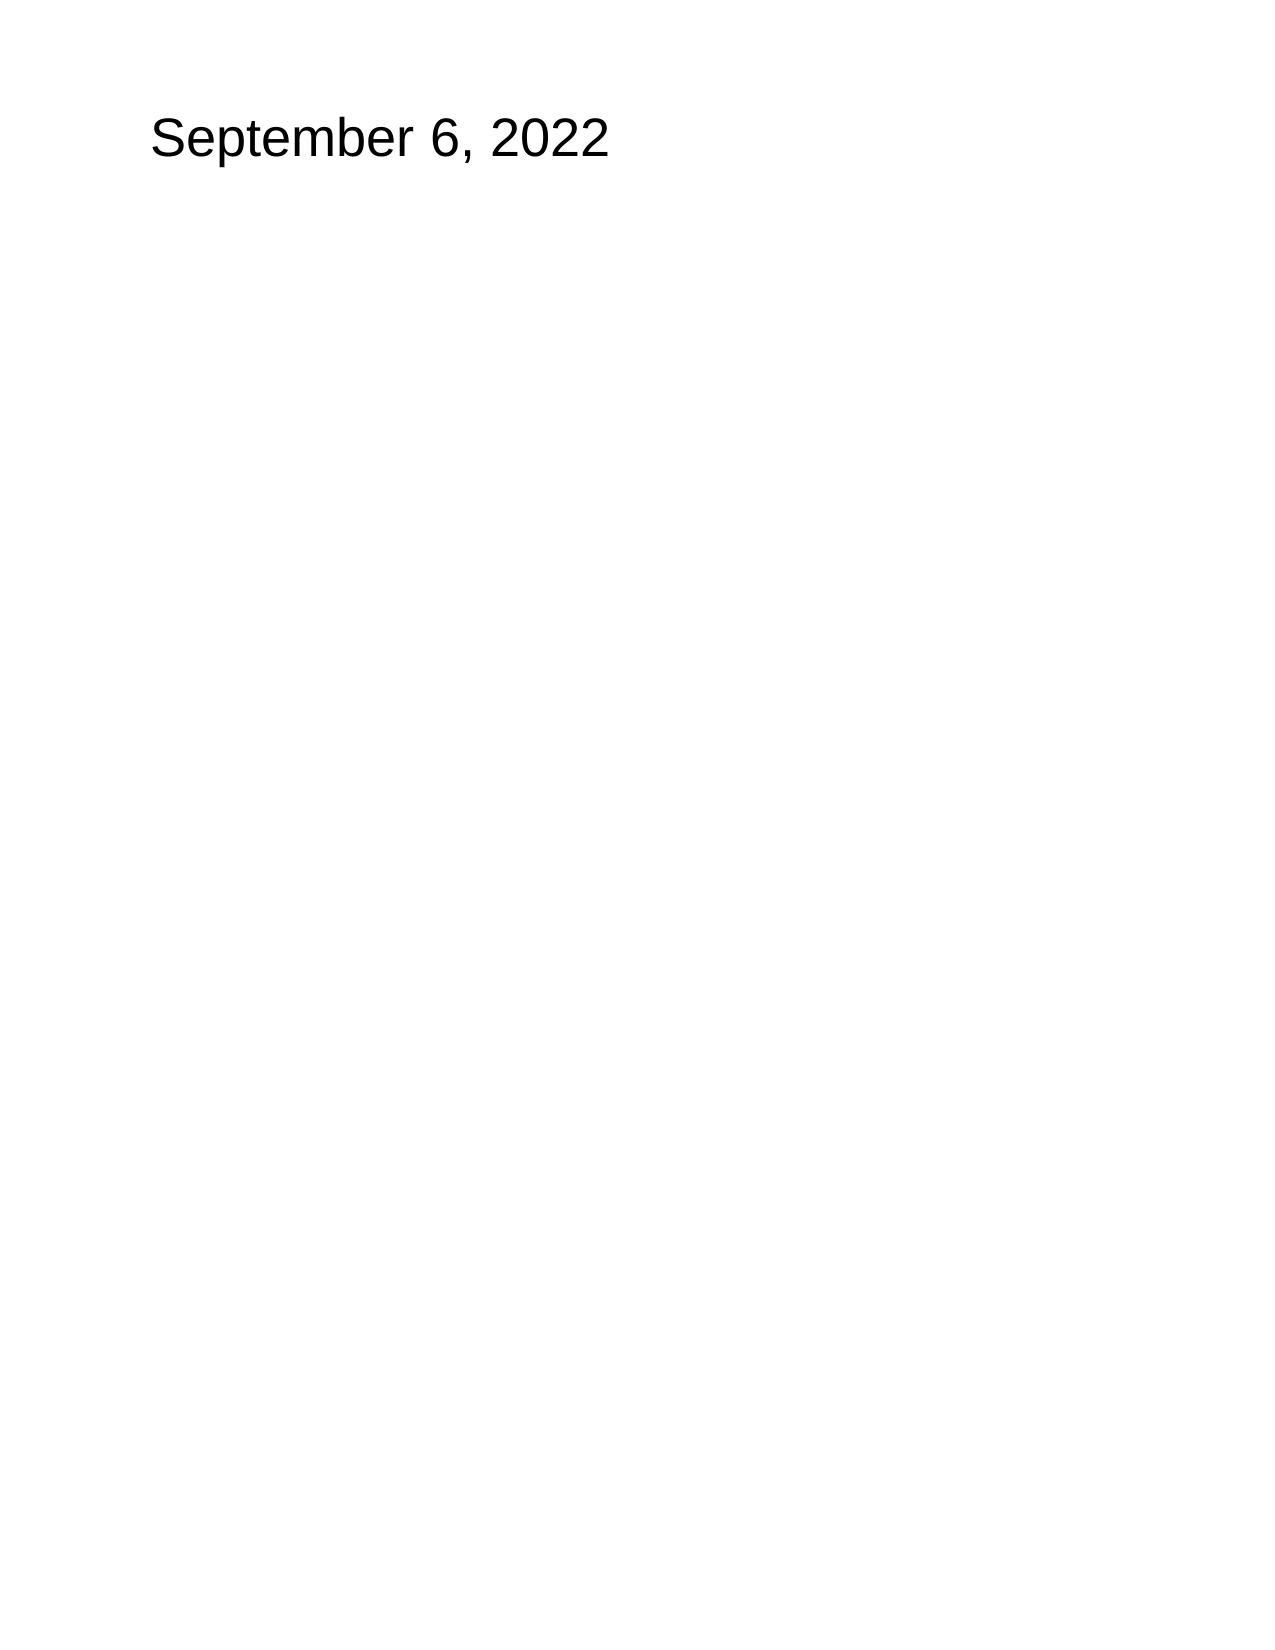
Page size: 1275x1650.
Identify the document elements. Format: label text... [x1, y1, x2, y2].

title September 6, 2022 [150, 105, 1125, 167]
